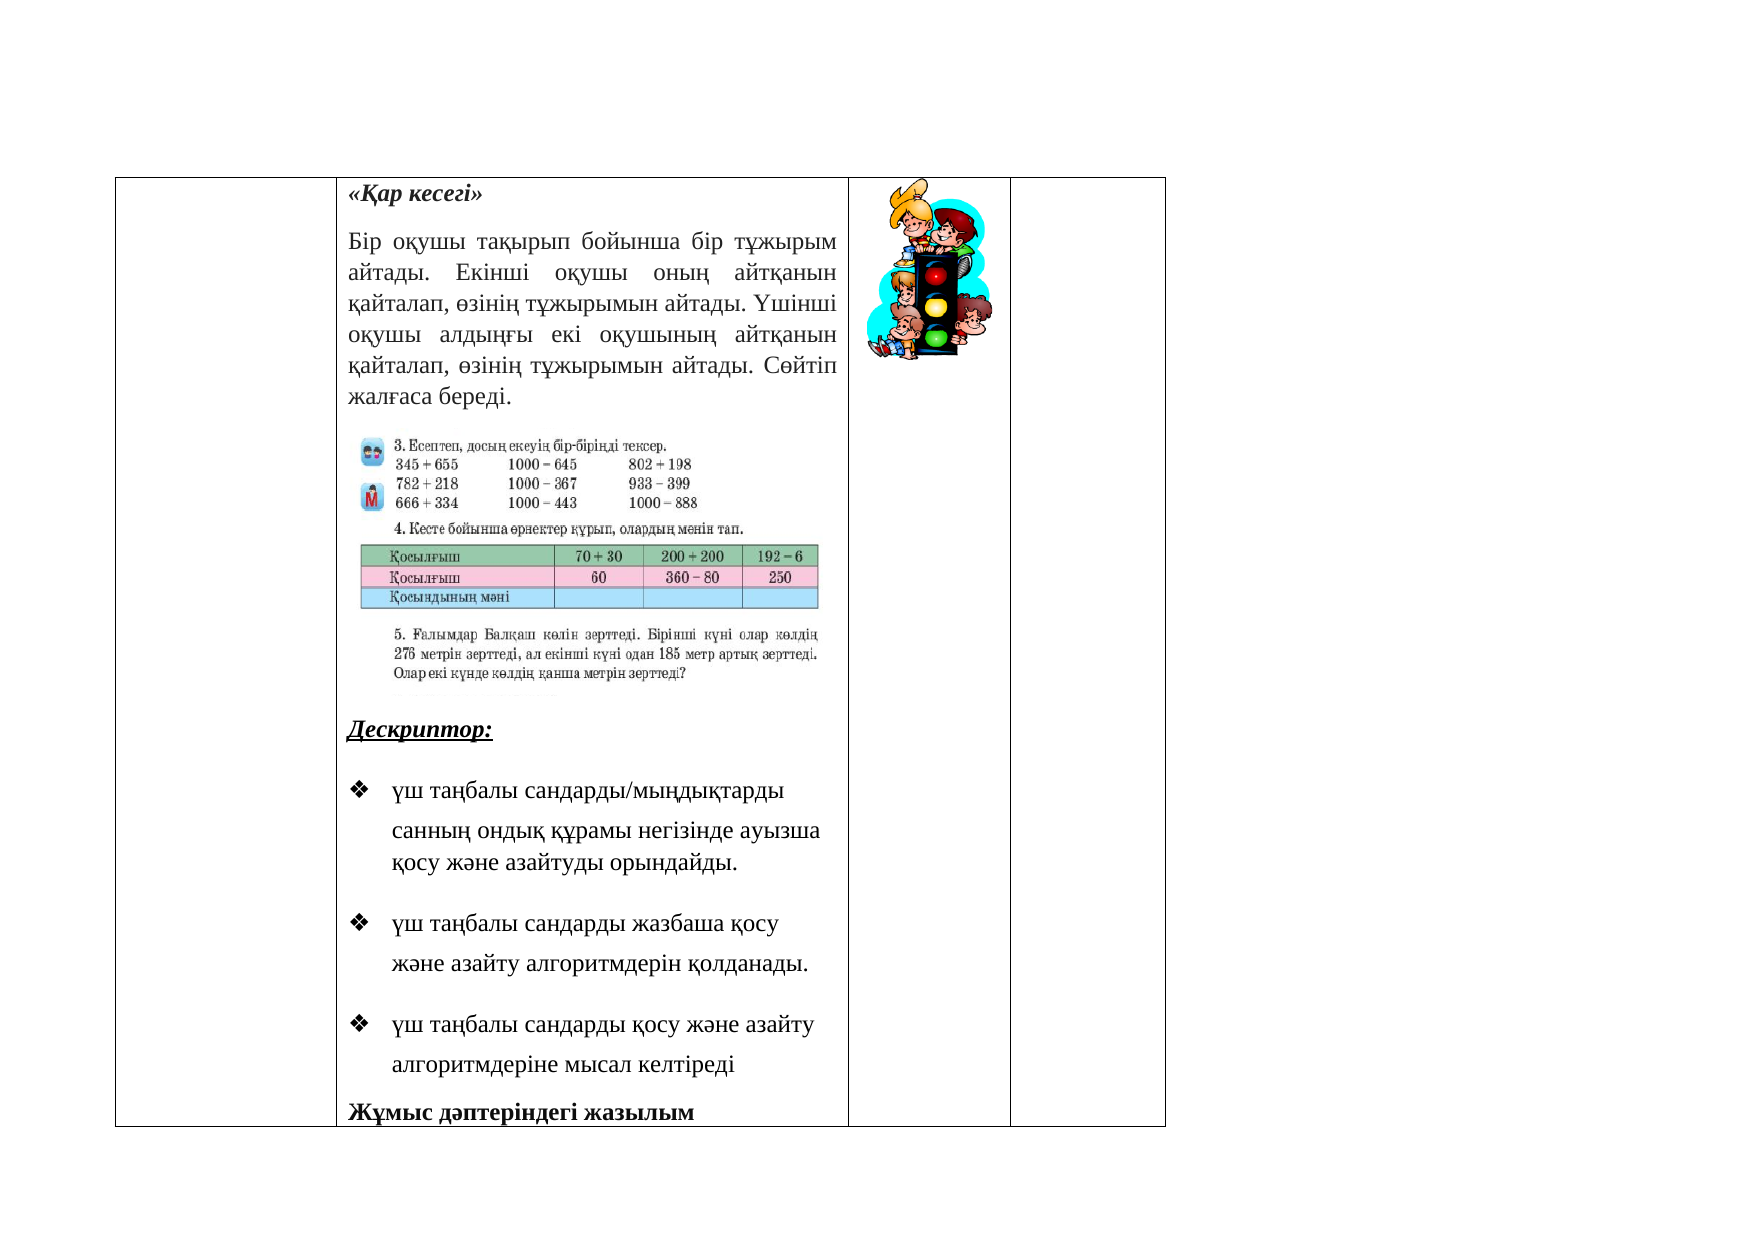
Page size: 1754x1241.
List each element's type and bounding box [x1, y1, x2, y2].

table_cell [116, 178, 336, 1126]
table_cell [1011, 178, 1165, 1126]
table_cell [849, 178, 1010, 1126]
picture [867, 178, 993, 360]
picture [349, 428, 836, 696]
table_cell [337, 178, 848, 1126]
